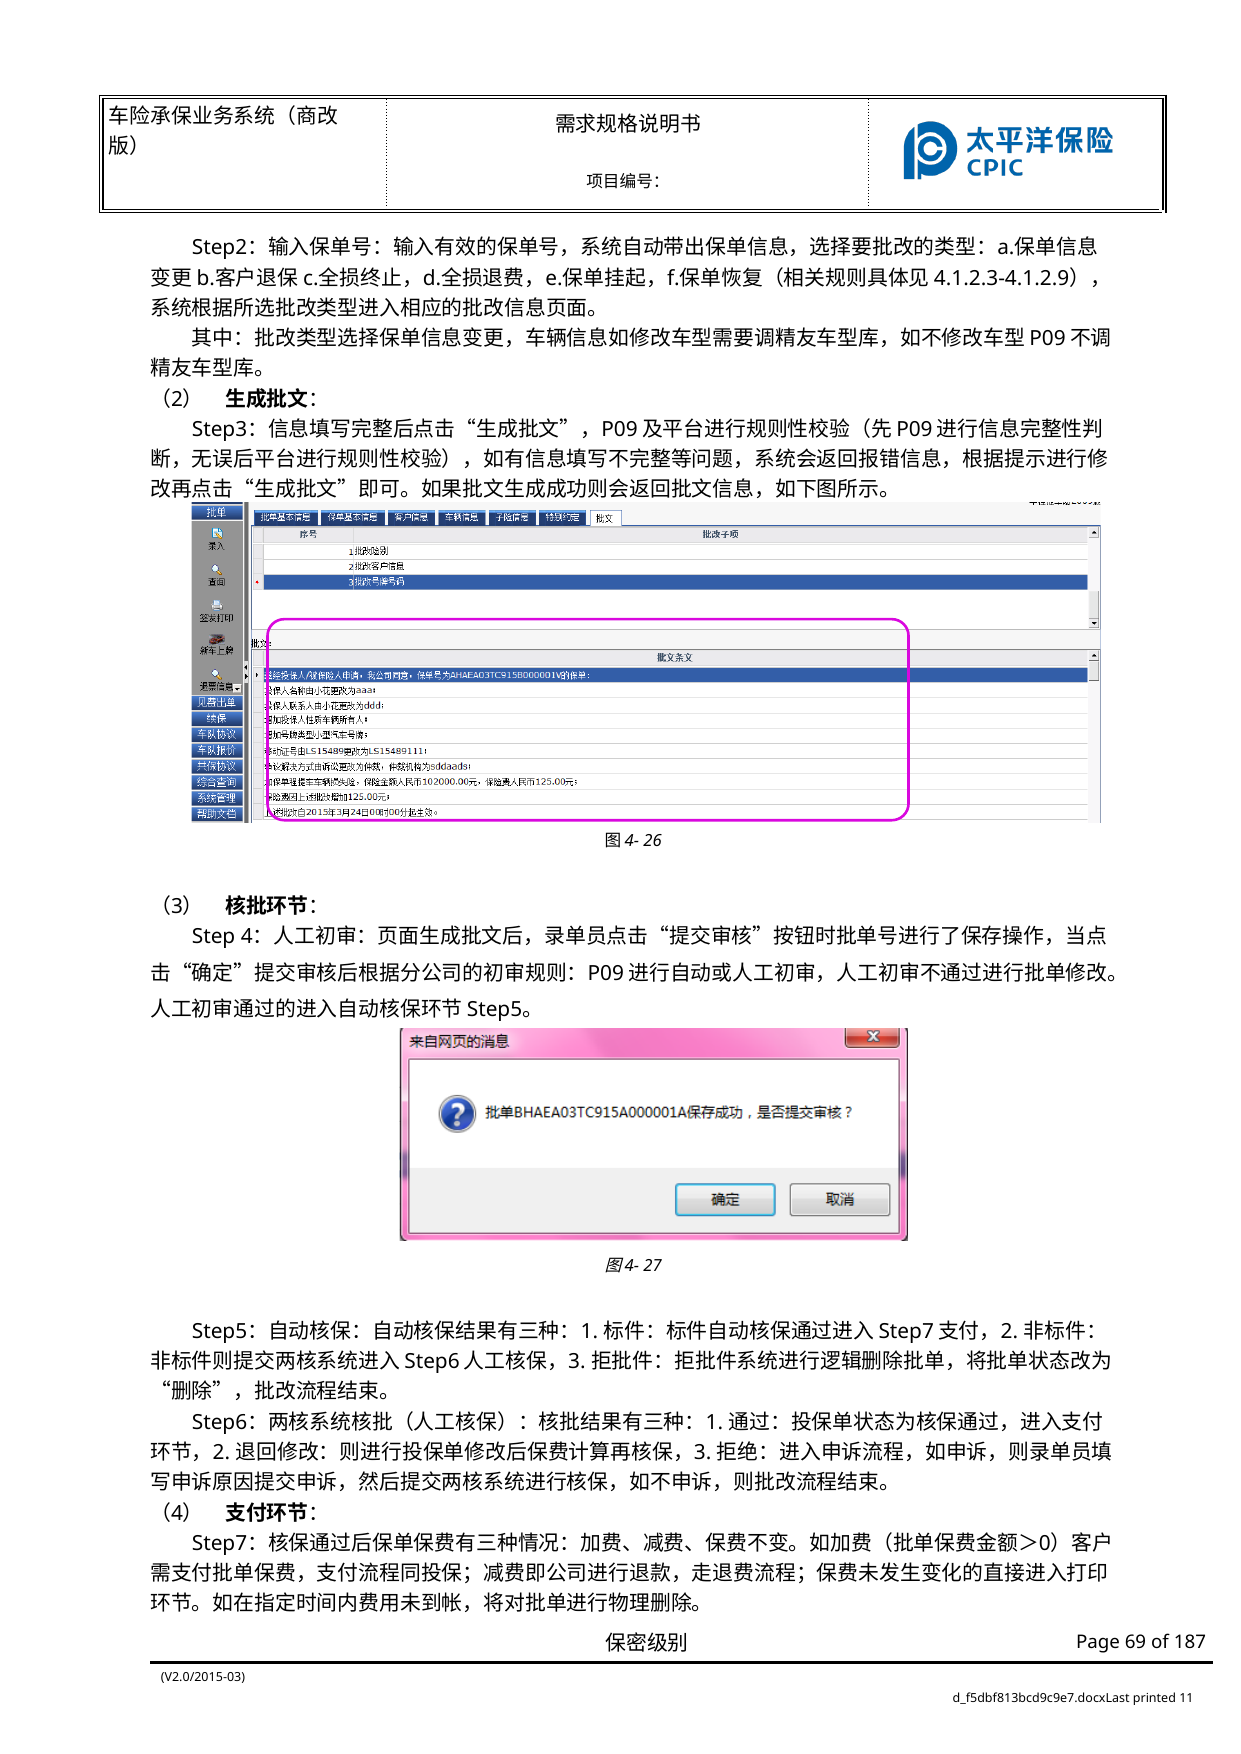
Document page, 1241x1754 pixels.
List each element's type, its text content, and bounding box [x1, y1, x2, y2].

text Step 4：人工初审：页面生成批文后，录单员点击“提交审核”按钮时批单号进行了保存操作，当点击“确定”提交审核后根据分公司的初审规则：P09进行自动或人工初审，人工初审不通过进行批单修改。人工初审通过的进入自动核保环节Step5。 [150, 919, 1116, 1023]
picture [191, 502, 1101, 823]
picture [900, 117, 1117, 183]
list 核批环节： [150, 889, 1116, 919]
text 图4- 27 [150, 1252, 1116, 1277]
text 其中：批改类型选择保单信息变更，车辆信息如修改车型需要调精友车型库，如不修改车型P09不调精友车型库。 [150, 321, 1116, 382]
text Step6：两核系统核批（人工核保）：核批结果有三种：1. 通过：投保单状态为核保通过，进入支付环节，2. 退回修改：则进行投保单修改后保费计算再核保，3. 拒绝：进入申诉流程，如申诉，则录单员填写申诉原因提交申诉，然后提交两核系统进行核保，如不申诉，则批改流程结束。 [150, 1405, 1116, 1496]
text Step2：输入保单号：输入有效的保单号，系统自动带出保单信息，选择要批改的类型：a.保单信息变更 b.客户退保 c.全损终止，d.全损退费，e.保单挂起，f.保单恢复（相关规则具体见4.1.2.3-4.1.2.9），系统根据所选批改类型进入相应的批改信息页面。 [150, 231, 1116, 321]
text Step5：自动核保：自动核保结果有三种：1. 标件：标件自动核保通过进入Step7支付，2. 非标件：非标件则提交两核系统进入Step6人工核保，3. 拒批件：拒批件系统进行逻辑删除批单，将批单状态改为“删除”，批改流程结束。 [150, 1314, 1116, 1405]
list 生成批文： [150, 382, 1116, 412]
text Step7：核保通过后保单保费有三种情况：加费、减费、保费不变。如加费（批单保费金额＞0）客户需支付批单保费，支付流程同投保；减费即公司进行退款，走退费流程；保费未发生变化的直接进入打印环节。如在指定时间内费用未到帐，将对批单进行物理删除。 [150, 1526, 1116, 1617]
text Step3：信息填写完整后点击“生成批文”，P09及平台进行规则性校验（先P09进行信息完整性判断，无误后平台进行规则性校验），如有信息填写不完整等问题，系统会返回报错信息，根据提示进行修改再点击“生成批文”即可。如果批文生成成功则会返回批文信息，如下图所示。 [150, 412, 1116, 503]
text 图4- 26 [150, 829, 1116, 852]
picture [399, 1028, 908, 1241]
list 支付环节： [150, 1496, 1116, 1526]
